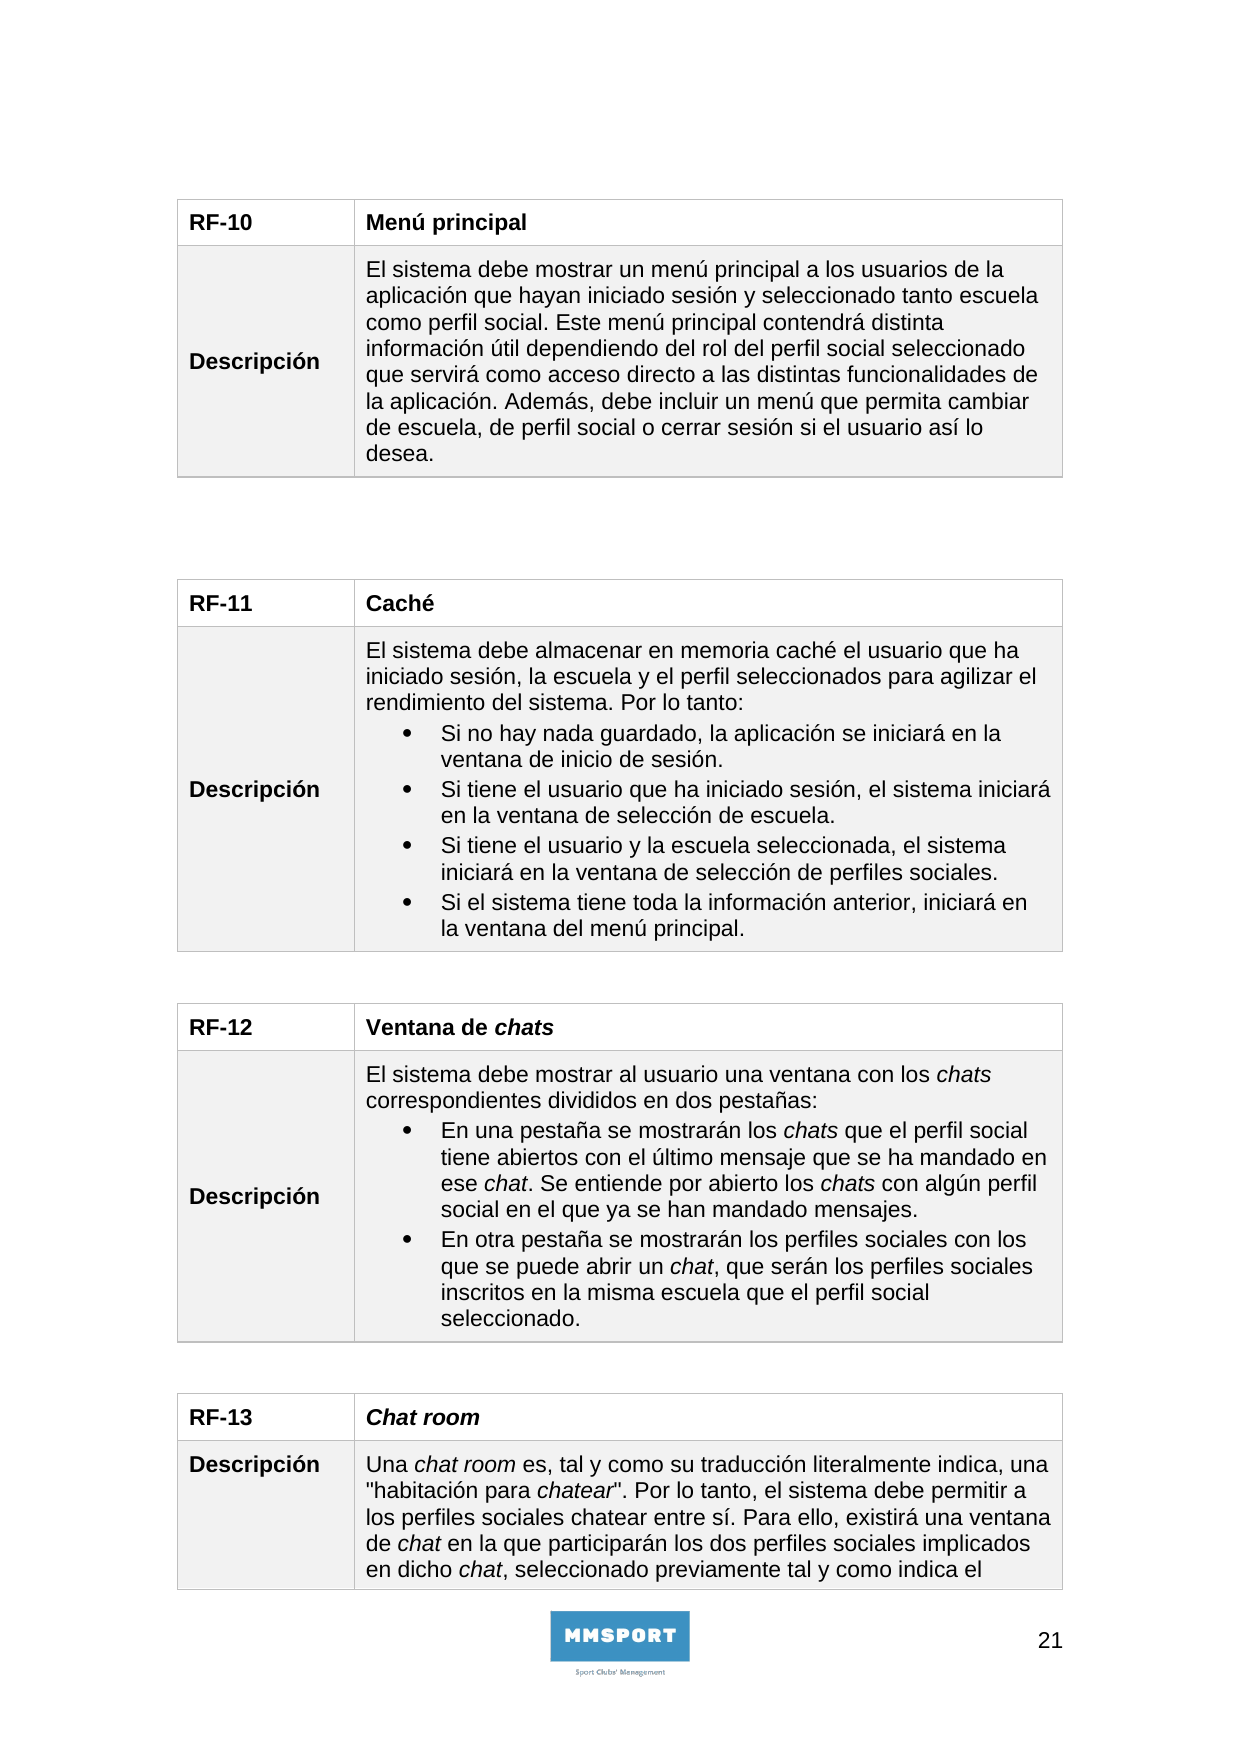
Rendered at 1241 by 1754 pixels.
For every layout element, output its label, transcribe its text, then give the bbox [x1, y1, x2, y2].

table_header RF-13 [178, 1394, 354, 1440]
table_header Menú principal [355, 200, 1062, 245]
table_header RF-12 [178, 1004, 354, 1050]
table_cell Descripción [178, 1441, 354, 1588]
table_cell El sistema debe mostrar al usuario una ventana con los chats correspondientes divididos en dos pestañas: En una pestaña se mostrarán los chats que el perfil social tiene abiertos con el último mensaje que se ha mandado en ese chat. Se entiende por abierto los chats con algún perfil social en el que ya se han mandado mensajes. En otra pestaña se mostrarán los perfiles sociales con los que se puede abrir un chat, que serán los perfiles sociales inscritos en la misma escuela que el perfil social seleccionado. [355, 1051, 1062, 1341]
table_header RF-10 [178, 200, 354, 245]
table_cell El sistema debe mostrar un menú principal a los usuarios de la aplicación que hayan iniciado sesión y seleccionado tanto escuela como perfil social. Este menú principal contendrá distinta información útil dependiendo del rol del perfil social seleccionado que servirá como acceso directo a las distintas funcionalidades de la aplicación. Además, debe incluir un menú que permita cambiar de escuela, de perfil social o cerrar sesión si el usuario así lo desea. [355, 246, 1062, 476]
table_header Chat room [355, 1394, 1062, 1440]
table_header Caché [355, 580, 1062, 626]
table_cell Descripción [178, 1051, 354, 1341]
table_cell El sistema debe almacenar en memoria caché el usuario que ha iniciado sesión, la escuela y el perfil seleccionados para agilizar el rendimiento del sistema. Por lo tanto: Si no hay nada guardado, la aplicación se iniciará en la ventana de inicio de sesión. Si tiene el usuario que ha iniciado sesión, el sistema iniciará en la ventana de selección de escuela. Si tiene el usuario y la escuela seleccionada, el sistema iniciará en la ventana de selección de perfiles sociales. Si el sistema tiene toda la información anterior, iniciará en la ventana del menú principal. [355, 627, 1062, 951]
table_header Ventana de chats [355, 1004, 1062, 1050]
table_cell Descripción [178, 627, 354, 951]
table_header RF-11 [178, 580, 354, 626]
table_cell Descripción [178, 246, 354, 476]
picture [542, 1604, 699, 1683]
